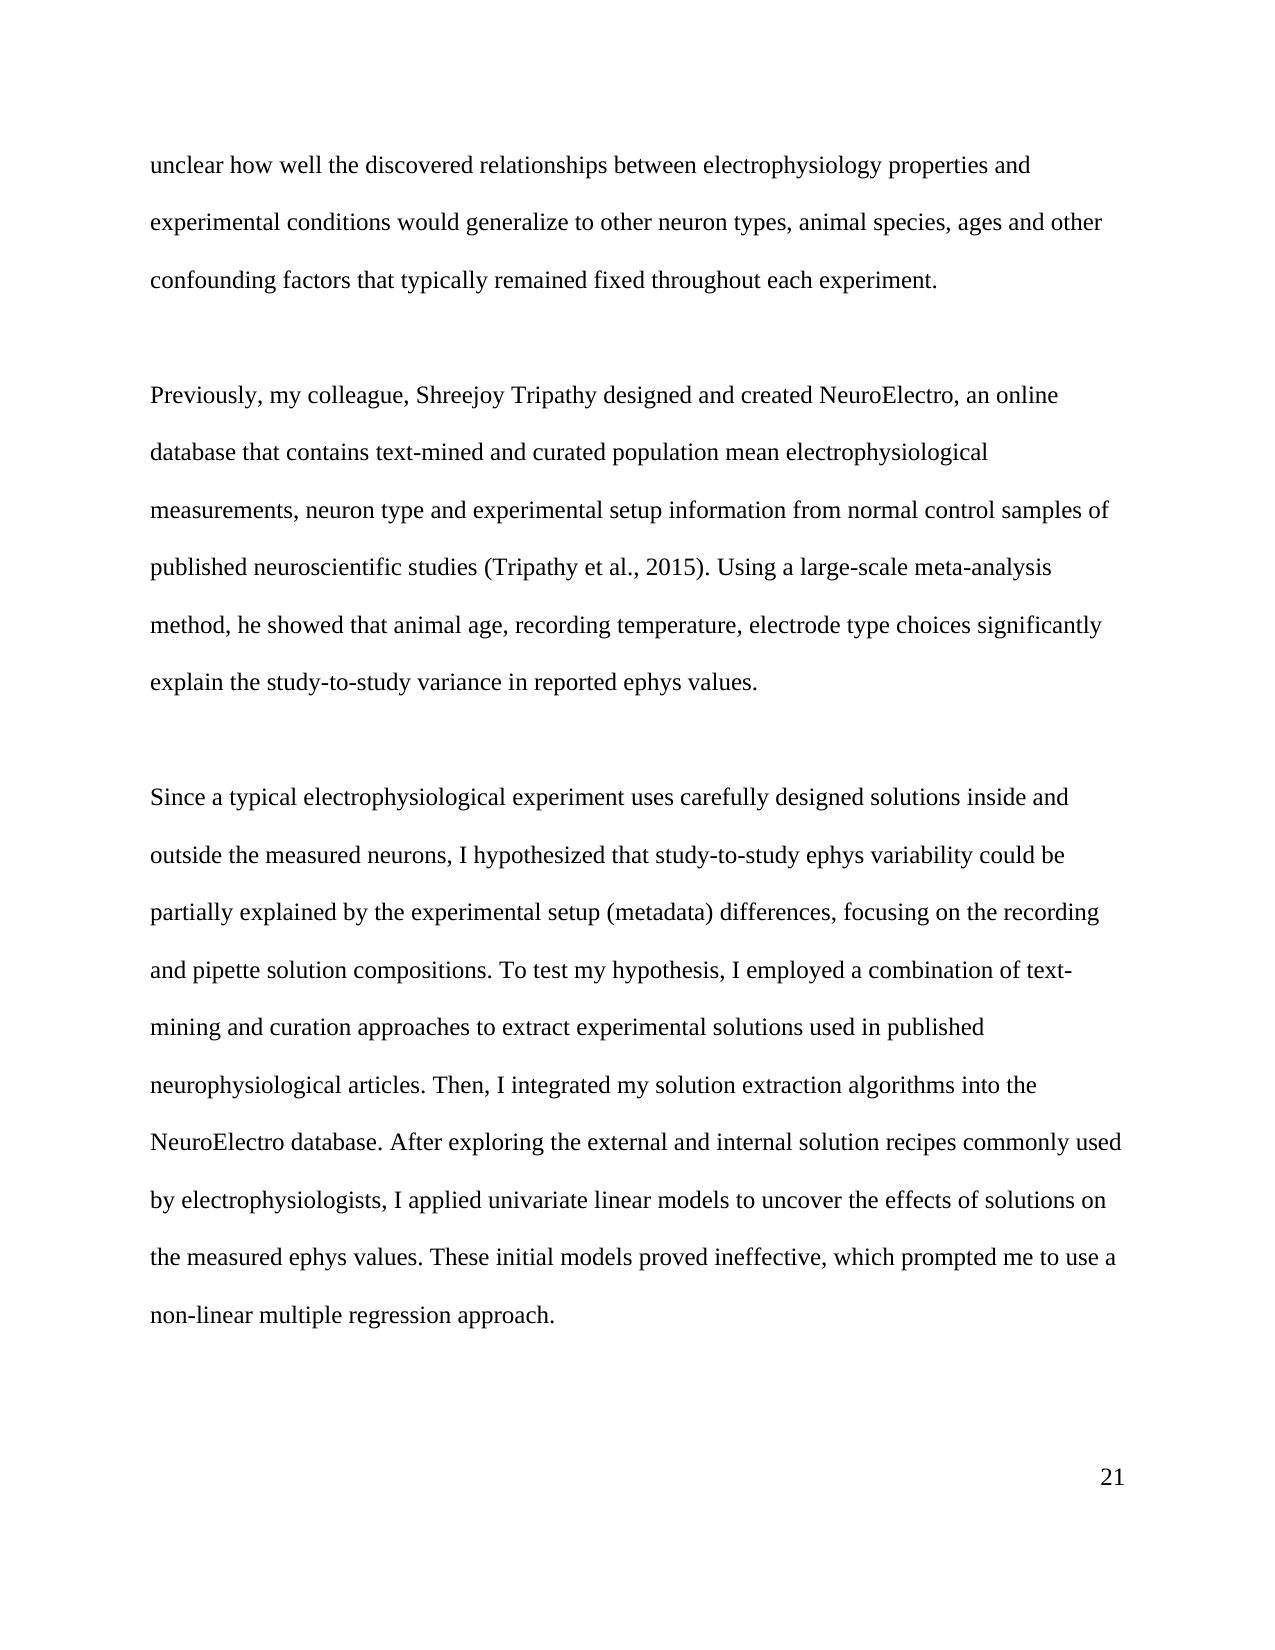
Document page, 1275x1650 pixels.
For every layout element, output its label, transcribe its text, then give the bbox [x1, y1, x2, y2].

text Previously, my colleague, Shreejoy Tripathy designed and created NeuroElectro, an online database that contains text-mined and curated population mean electrophysiological measurements, neuron type and experimental setup information from normal control samples of published neuroscientific studies (Tripathy et al., 2015). Using a large-scale meta-analysis method, he showed that animal age, recording temperature, electrode type choices significantly explain the study-to-study variance in reported ephys values. [150, 380, 1125, 696]
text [150, 150, 1125, 294]
text Since a typical electrophysiological experiment uses carefully designed solutions inside and outside the measured neurons, I hypothesized that study-to-study ephys variability could be partially explained by the experimental setup (metadata) differences, focusing on the recording and pipette solution compositions. To test my hypothesis, I employed a combination of text-mining and curation approaches to extract experimental solutions used in published neurophysiological articles. Then, I integrated my solution extraction algorithms into the NeuroElectro database. After exploring the external and internal solution recipes commonly used by electrophysiologists, I applied univariate linear models to uncover the effects of solutions on the measured ephys values. These initial models proved ineffective, which prompted me to use a non-linear multiple regression approach. [150, 782, 1125, 1329]
